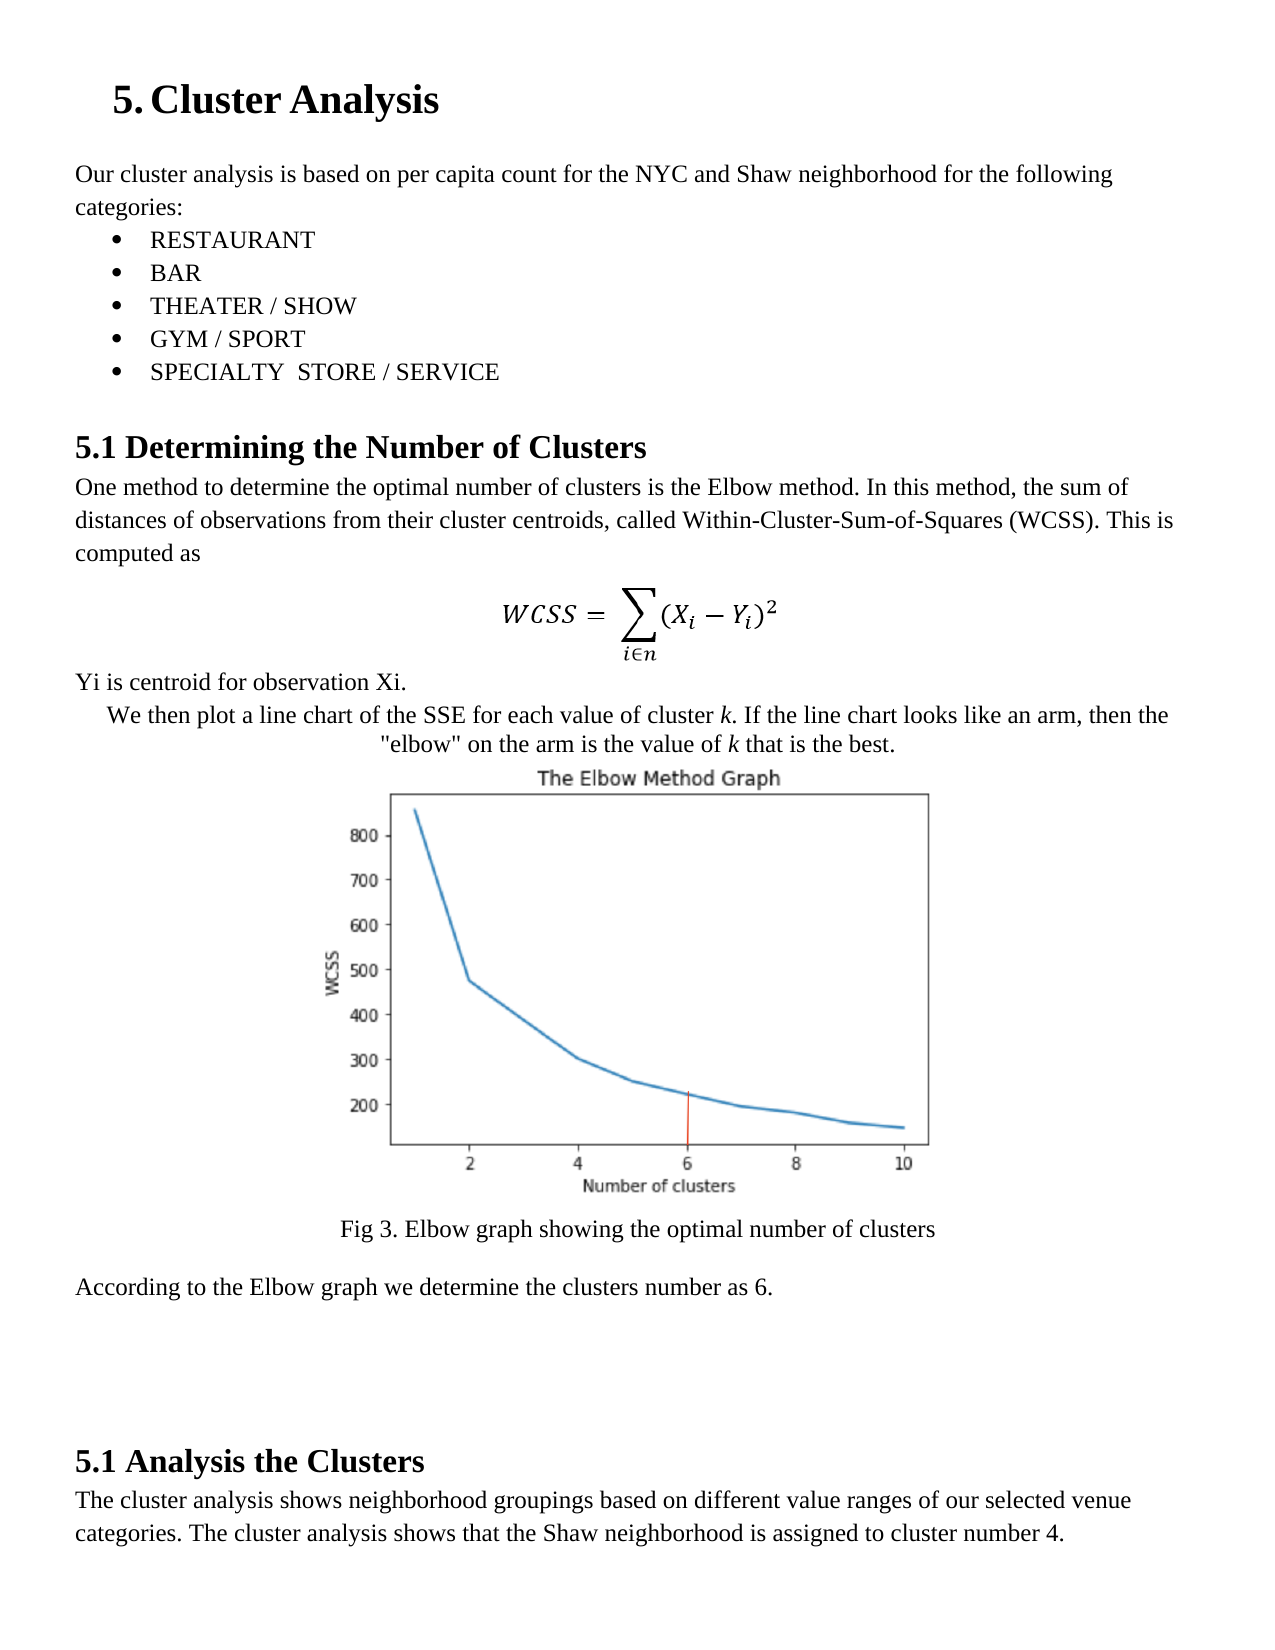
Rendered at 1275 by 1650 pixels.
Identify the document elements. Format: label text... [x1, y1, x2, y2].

subtitle 5.1 Determining the Number of Clusters [75, 428, 1200, 466]
text Our cluster analysis is based on per capita count for the NYC and Shaw neighborhood for the following categories: [75, 159, 1200, 221]
text The cluster analysis shows neighborhood groupings based on different value ranges of our selected venue categories. The cluster analysis shows that the Shaw neighborhood is assigned to cluster number 4. [75, 1485, 1200, 1547]
text Fig 3. Elbow graph showing the optimal number of clusters [75, 1214, 1200, 1243]
list RESTAURANT [112, 225, 1200, 254]
list SPECIALTY STORE / SERVICE [112, 357, 1200, 386]
text Yi is centroid for observation Xi. [75, 667, 1200, 696]
text According to the Elbow graph we determine the clusters number as 6. [75, 1272, 1200, 1301]
subtitle Cluster Analysis [112, 75, 1200, 123]
list GYM / SPORT [112, 324, 1200, 353]
picture [277, 757, 998, 1215]
subtitle 5.1 Analysis the Clusters [75, 1441, 1200, 1479]
picture [490, 570, 785, 667]
list BAR [112, 258, 1200, 287]
list THEATER / SHOW [112, 291, 1200, 320]
text One method to determine the optimal number of clusters is the Elbow method. In this method, the sum of distances of observations from their cluster centroids, called Within-Cluster-Sum-of-Squares (WCSS). This is computed as [75, 472, 1200, 566]
